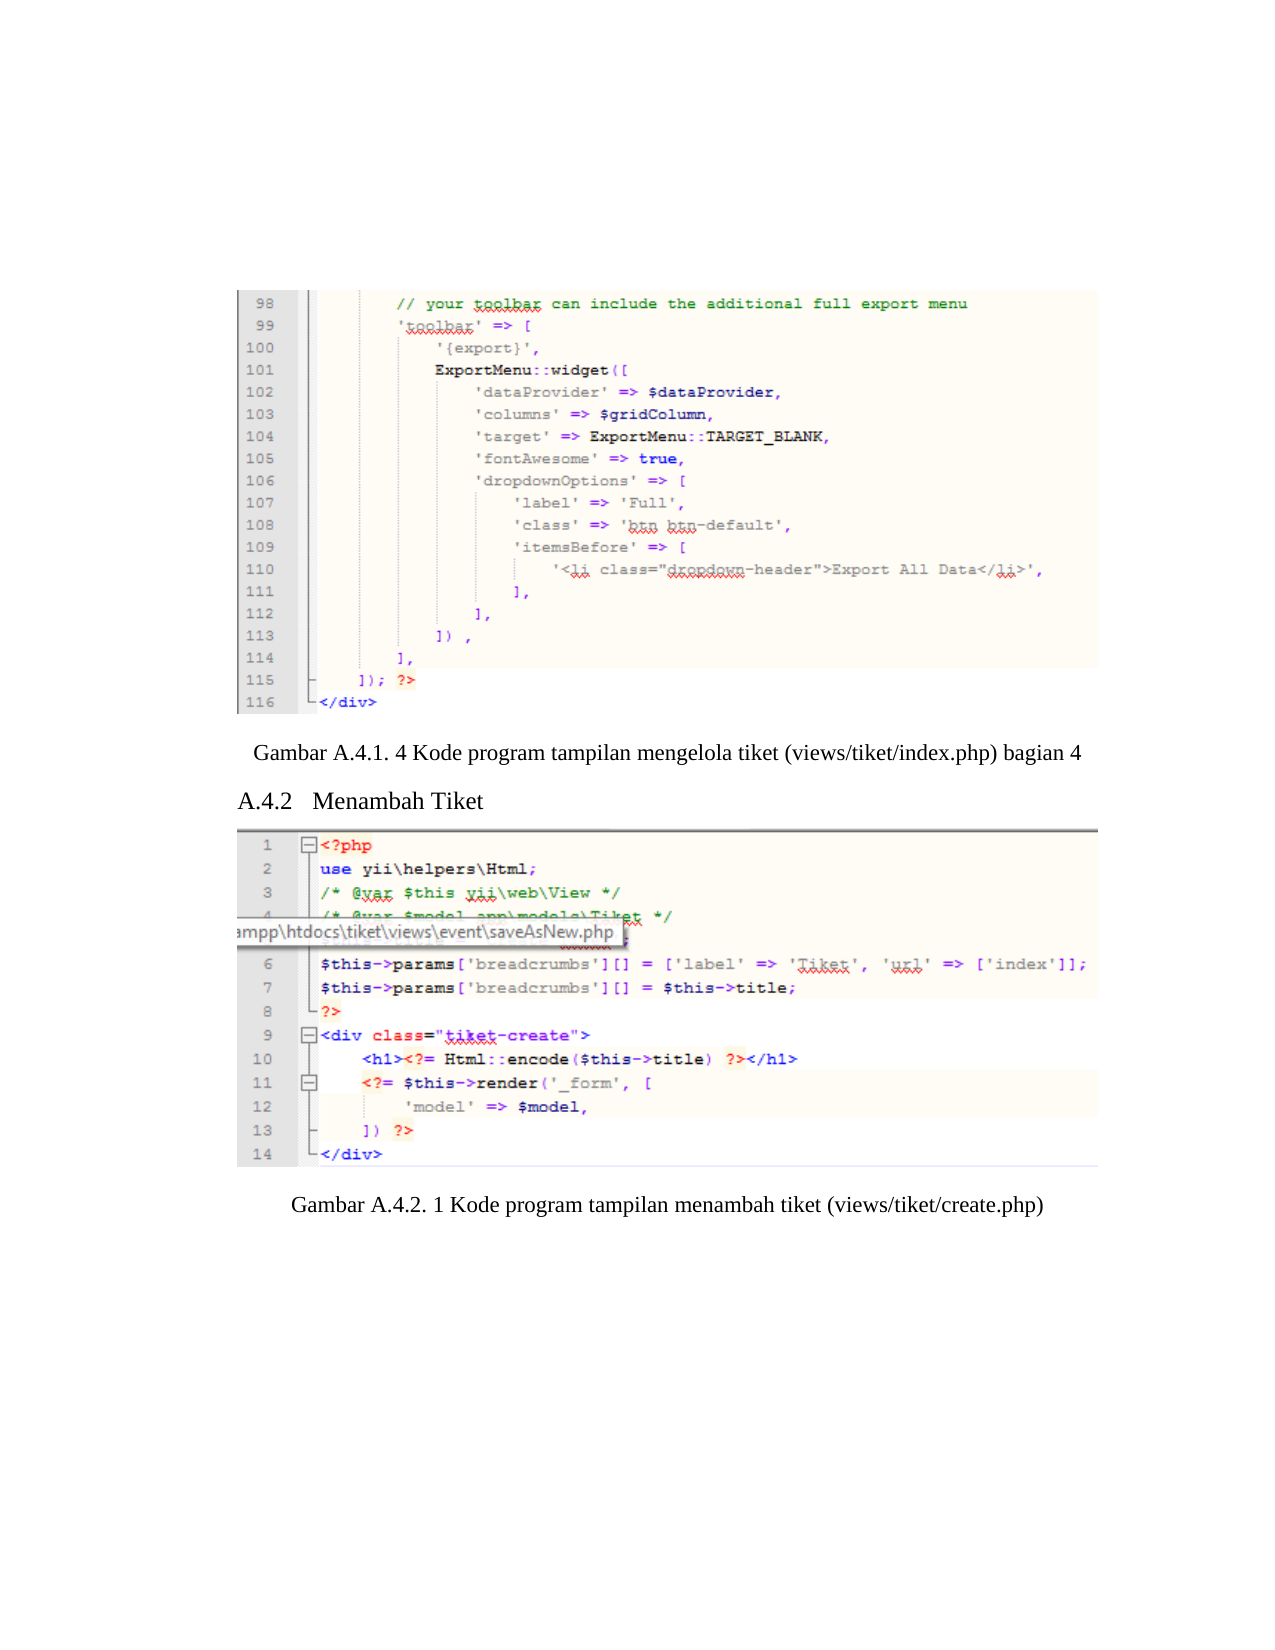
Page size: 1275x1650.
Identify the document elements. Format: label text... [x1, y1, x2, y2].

picture [237, 828, 1098, 1167]
subtitle Menambah Tiket [237, 786, 1098, 814]
picture [237, 290, 1098, 714]
